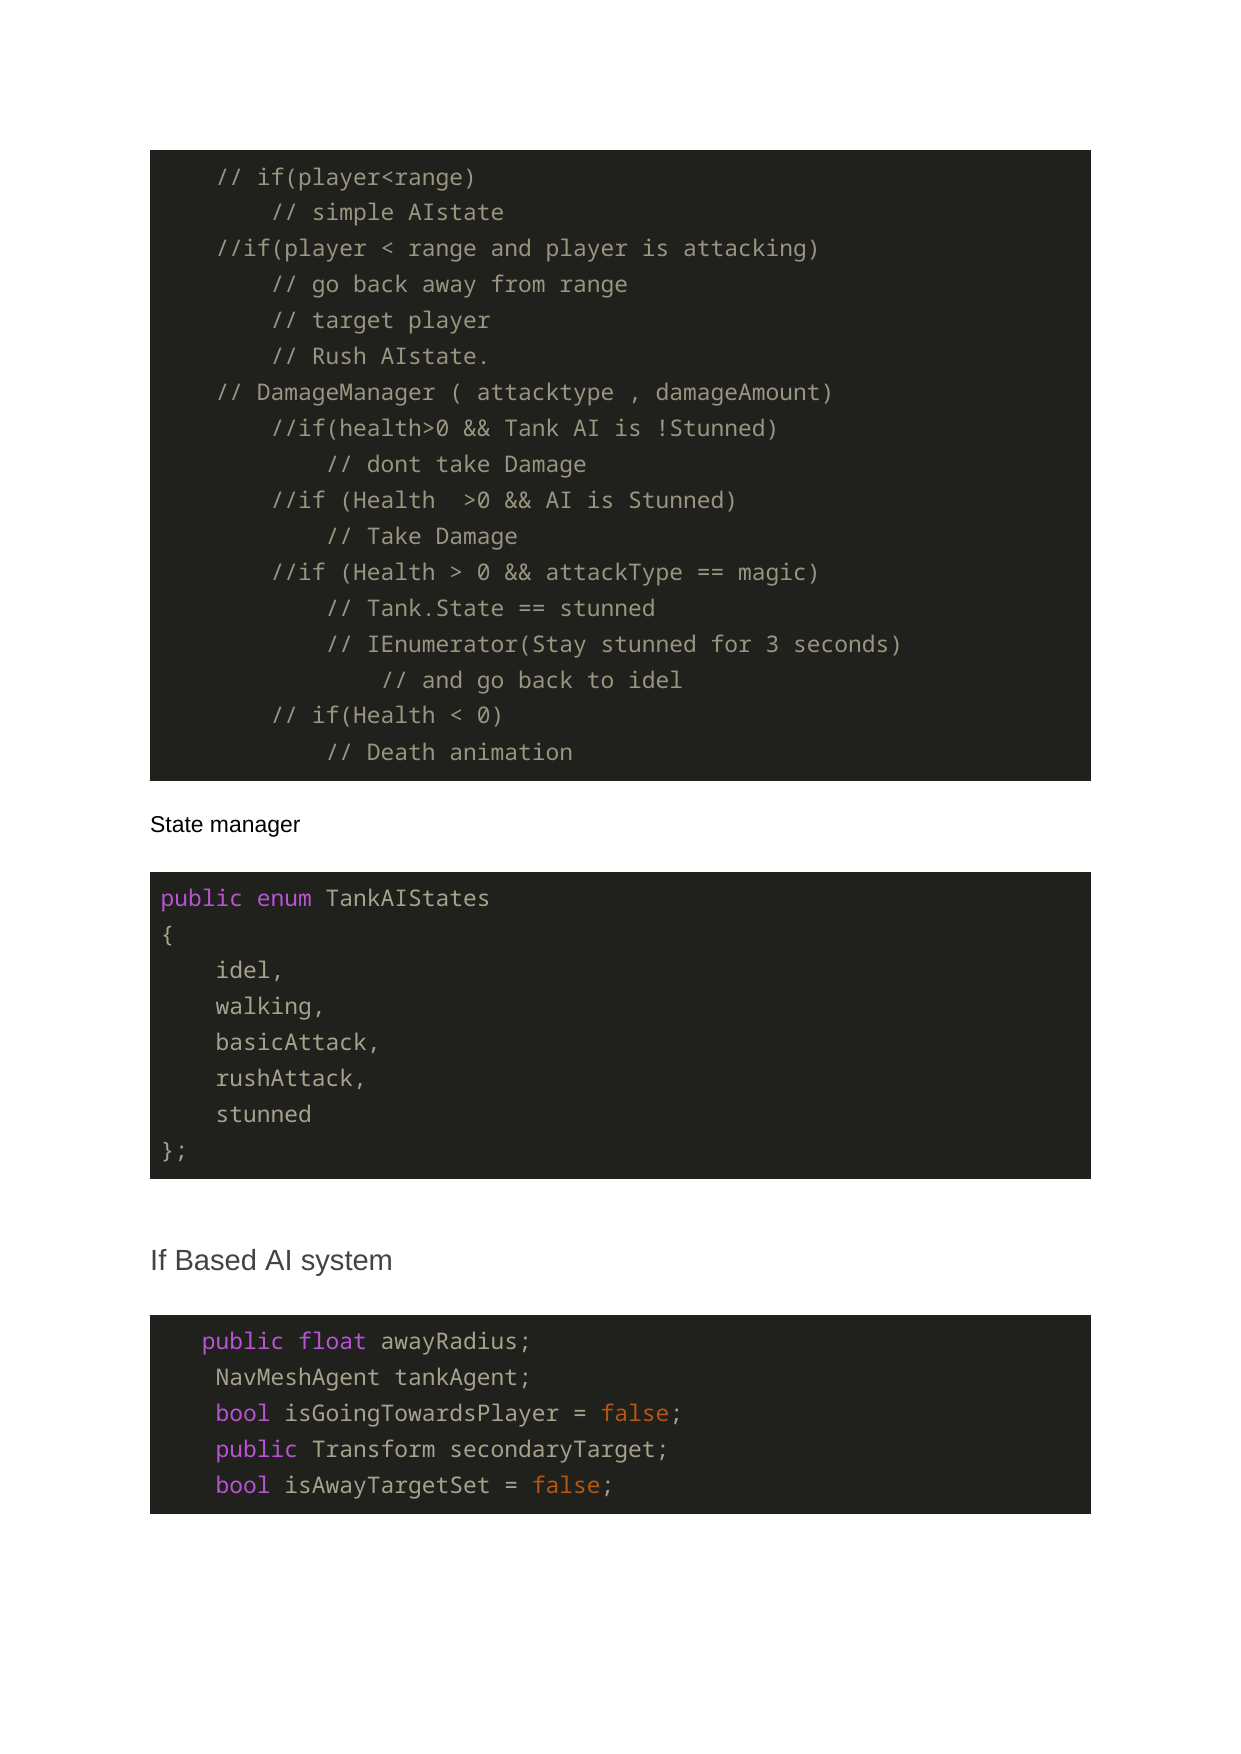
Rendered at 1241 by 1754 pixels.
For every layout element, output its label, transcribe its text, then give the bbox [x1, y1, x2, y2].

subtitle If Based AI system [150, 1243, 1090, 1276]
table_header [150, 150, 1091, 781]
table_header public float awayRadius; NavMeshAgent tankAgent; bool isGoingTowardsPlayer = false; public Transform secondaryTarget; bool isAwayTargetSet = false; [150, 1315, 1091, 1514]
table_header public enum TankAIStates { idel, walking, basicAttack, rushAttack, stunned }; [150, 872, 1091, 1179]
text State manager [150, 811, 1090, 837]
